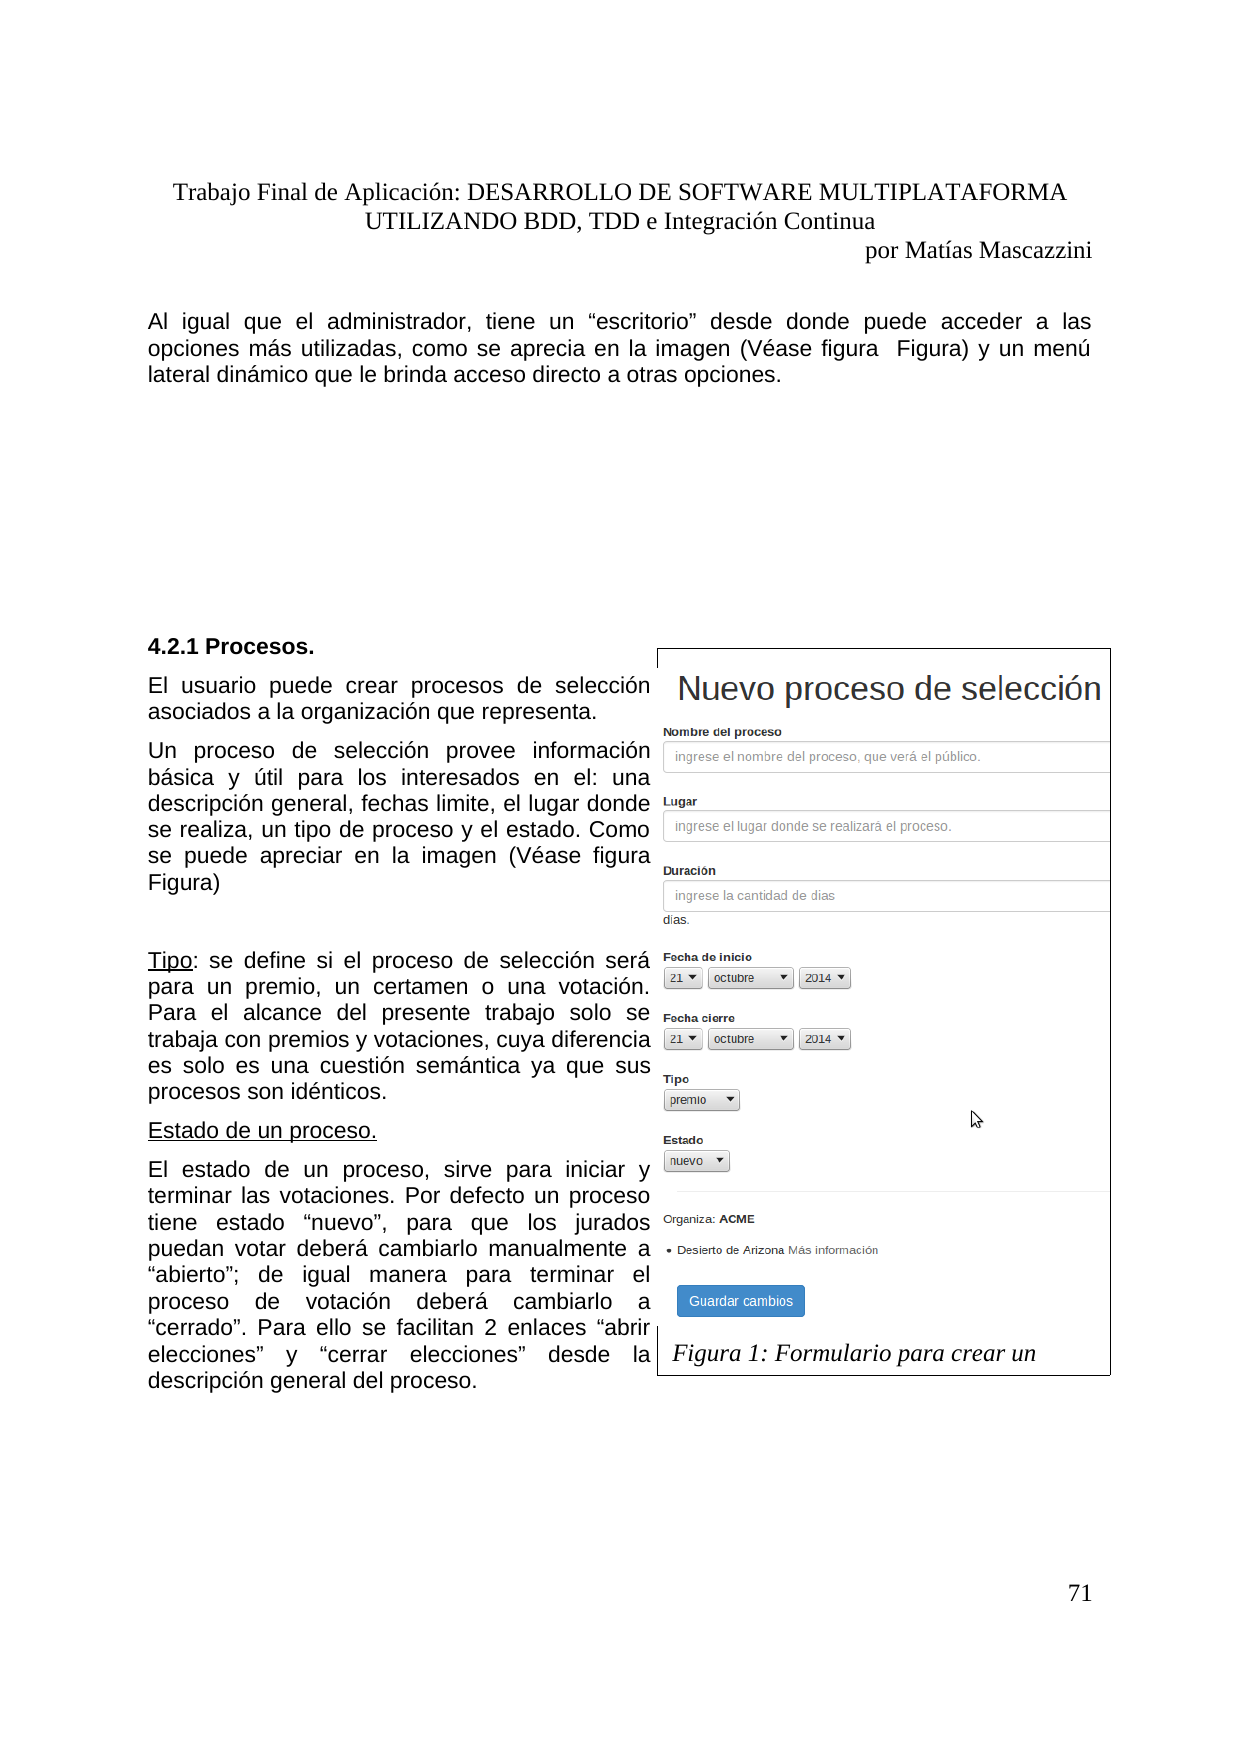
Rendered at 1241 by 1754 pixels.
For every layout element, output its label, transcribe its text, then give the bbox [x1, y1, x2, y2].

text Al igual que el administrador, tiene un “escritorio” desde donde puede acceder a las opciones más utilizadas, como se aprecia en la imagen (Véase figura Figura) y un menú lateral dinámico que le brinda acceso directo a otras opciones. [148, 308, 1093, 387]
picture [656, 668, 1110, 1326]
text El usuario puede crear procesos de selección asociados a la organización que representa. [148, 672, 656, 724]
text 4.2.1 Procesos. [148, 633, 1093, 659]
text El estado de un proceso, sirve para iniciar y terminar las votaciones. Por defecto un proceso tiene estado “nuevo”, para que los jurados puedan votar deberá cambiarlo manualmente a “abierto”; de igual manera para terminar el proceso de votación deberá cambiarlo a “cerrado”. Para ello se facilitan 2 enlaces “abrir elecciones” y “cerrar elecciones” desde la descripción general del proceso. [148, 1156, 1093, 1393]
text Un proceso de selección provee información básica y útil para los interesados en el: una descripción general, fechas limite, el lugar donde se realiza, un tipo de proceso y el estado. Como se puede apreciar en la imagen (Véase figura Figura) [148, 737, 656, 895]
text Tipo: se define si el proceso de selección será para un premio, un certamen o una votación. Para el alcance del presente trabajo solo se trabaja con premios y votaciones, cuya diferencia es solo es una cuestión semántica ya que sus procesos son idénticos. [148, 947, 656, 1105]
text Estado de un proceso. [148, 1117, 656, 1143]
